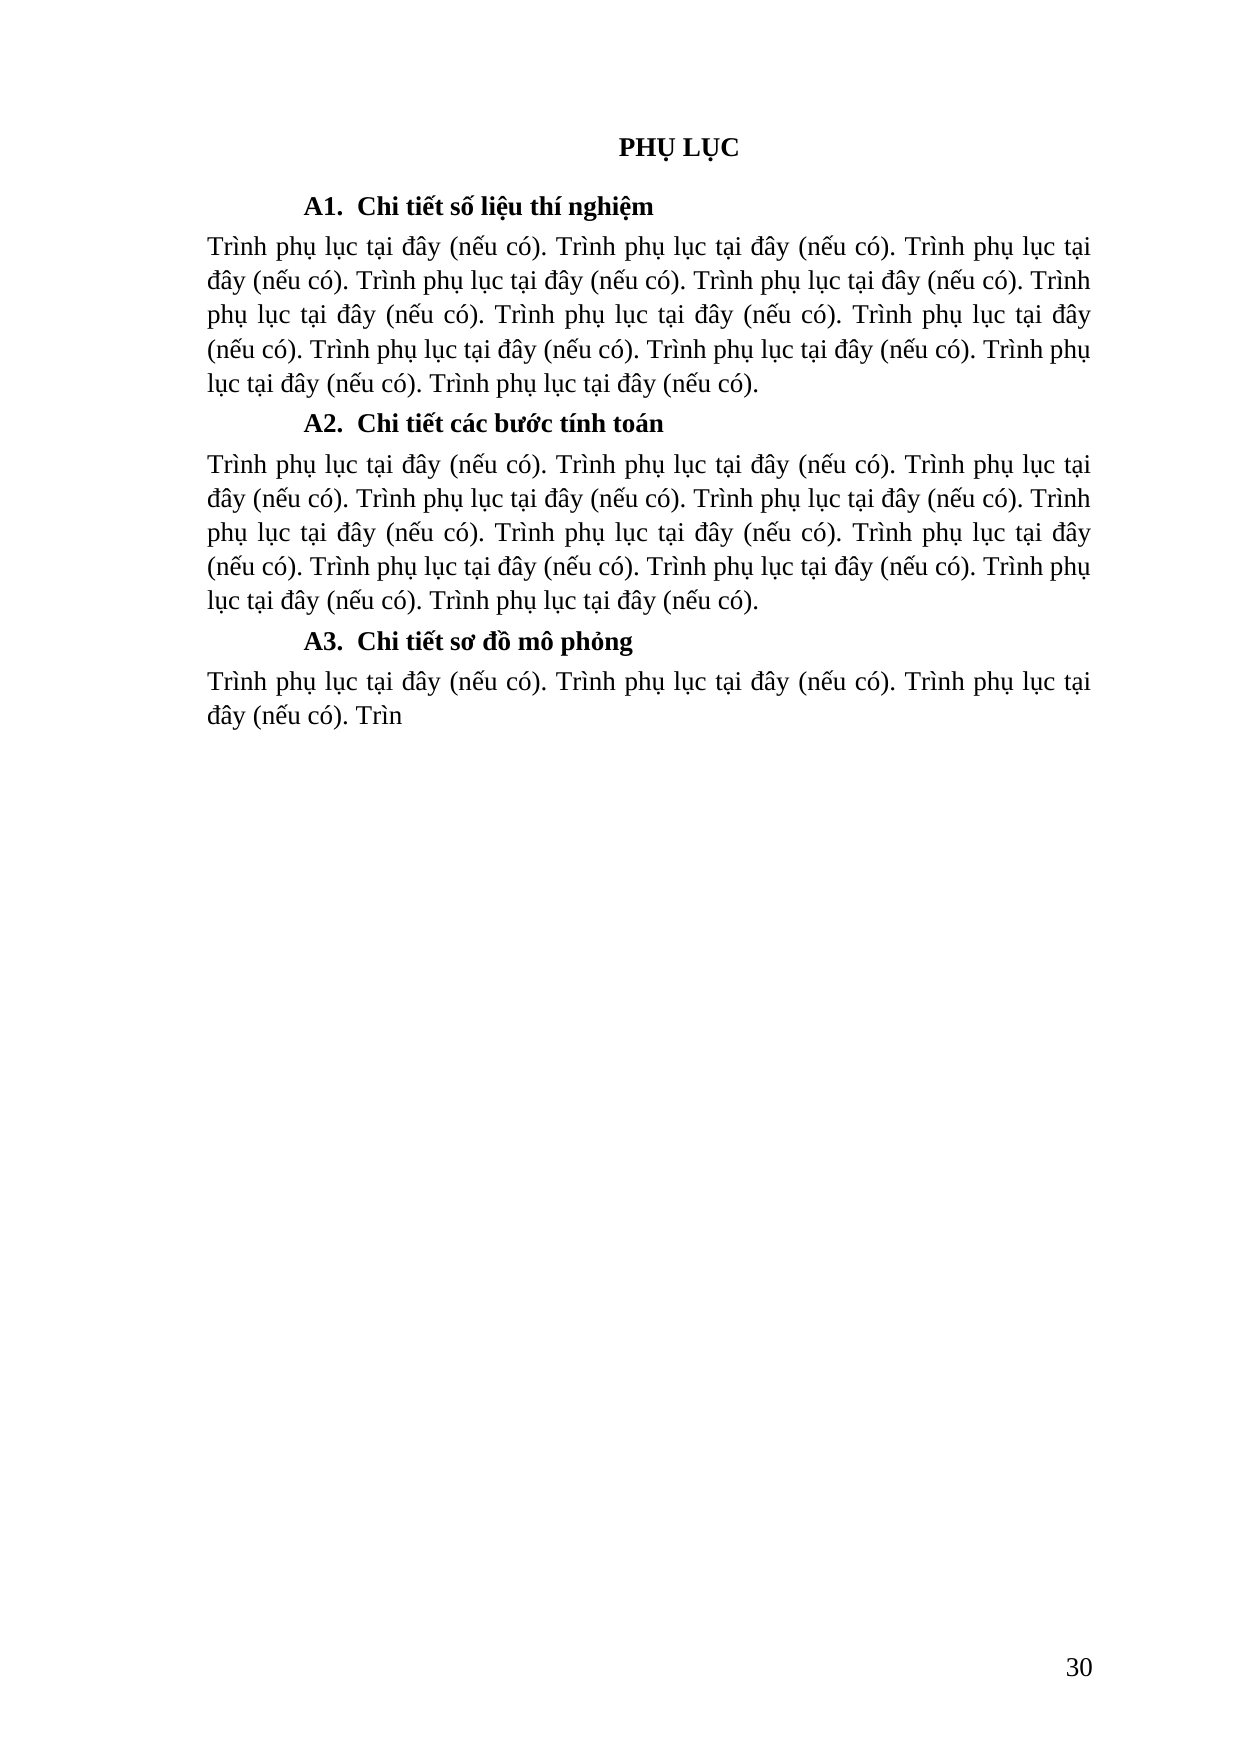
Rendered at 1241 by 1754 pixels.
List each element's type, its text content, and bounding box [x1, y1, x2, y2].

list Chi tiết sơ đồ mô phỏng [303, 625, 1092, 656]
subtitle PHỤ LỤC [266, 131, 1092, 162]
text Trình phụ lục tại đây (nếu có). Trình phụ lục tại đây (nếu có). Trình phụ lục tại đây (nếu có). Trình phụ lục tại đây (nếu có). Trình phụ lục tại đây (nếu có). Trình phụ lục tại đây (nếu có). Trình phụ lục tại đây (nếu có). Trình phụ lục tại đây (nếu có). Trình phụ lục tại đây (nếu có). Trình phụ lục tại đây (nếu có). Trình phụ lục tại đây (nếu có). Trình phụ lục tại đây (nếu có). [207, 230, 1092, 398]
text Trình phụ lục tại đây (nếu có). Trình phụ lục tại đây (nếu có). Trình phụ lục tại đây (nếu có). Trình phụ lục tại đây (nếu có). Trình phụ lục tại đây (nếu có). Trình phụ lục tại đây (nếu có). Trình phụ lục tại đây (nếu có). Trình phụ lục tại đây (nếu có). Trình phụ lục tại đây (nếu có). Trình phụ lục tại đây (nếu có). Trình phụ lục tại đây (nếu có). Trình phụ lục tại đây (nếu có). [207, 448, 1092, 616]
text Trình phụ lục tại đây (nếu có). Trình phụ lục tại đây (nếu có). Trình phụ lục tại đây (nếu có). Trìn [207, 665, 1092, 731]
list Chi tiết các bước tính toán [303, 407, 1092, 438]
list Chi tiết số liệu thí nghiệm [303, 190, 1092, 221]
